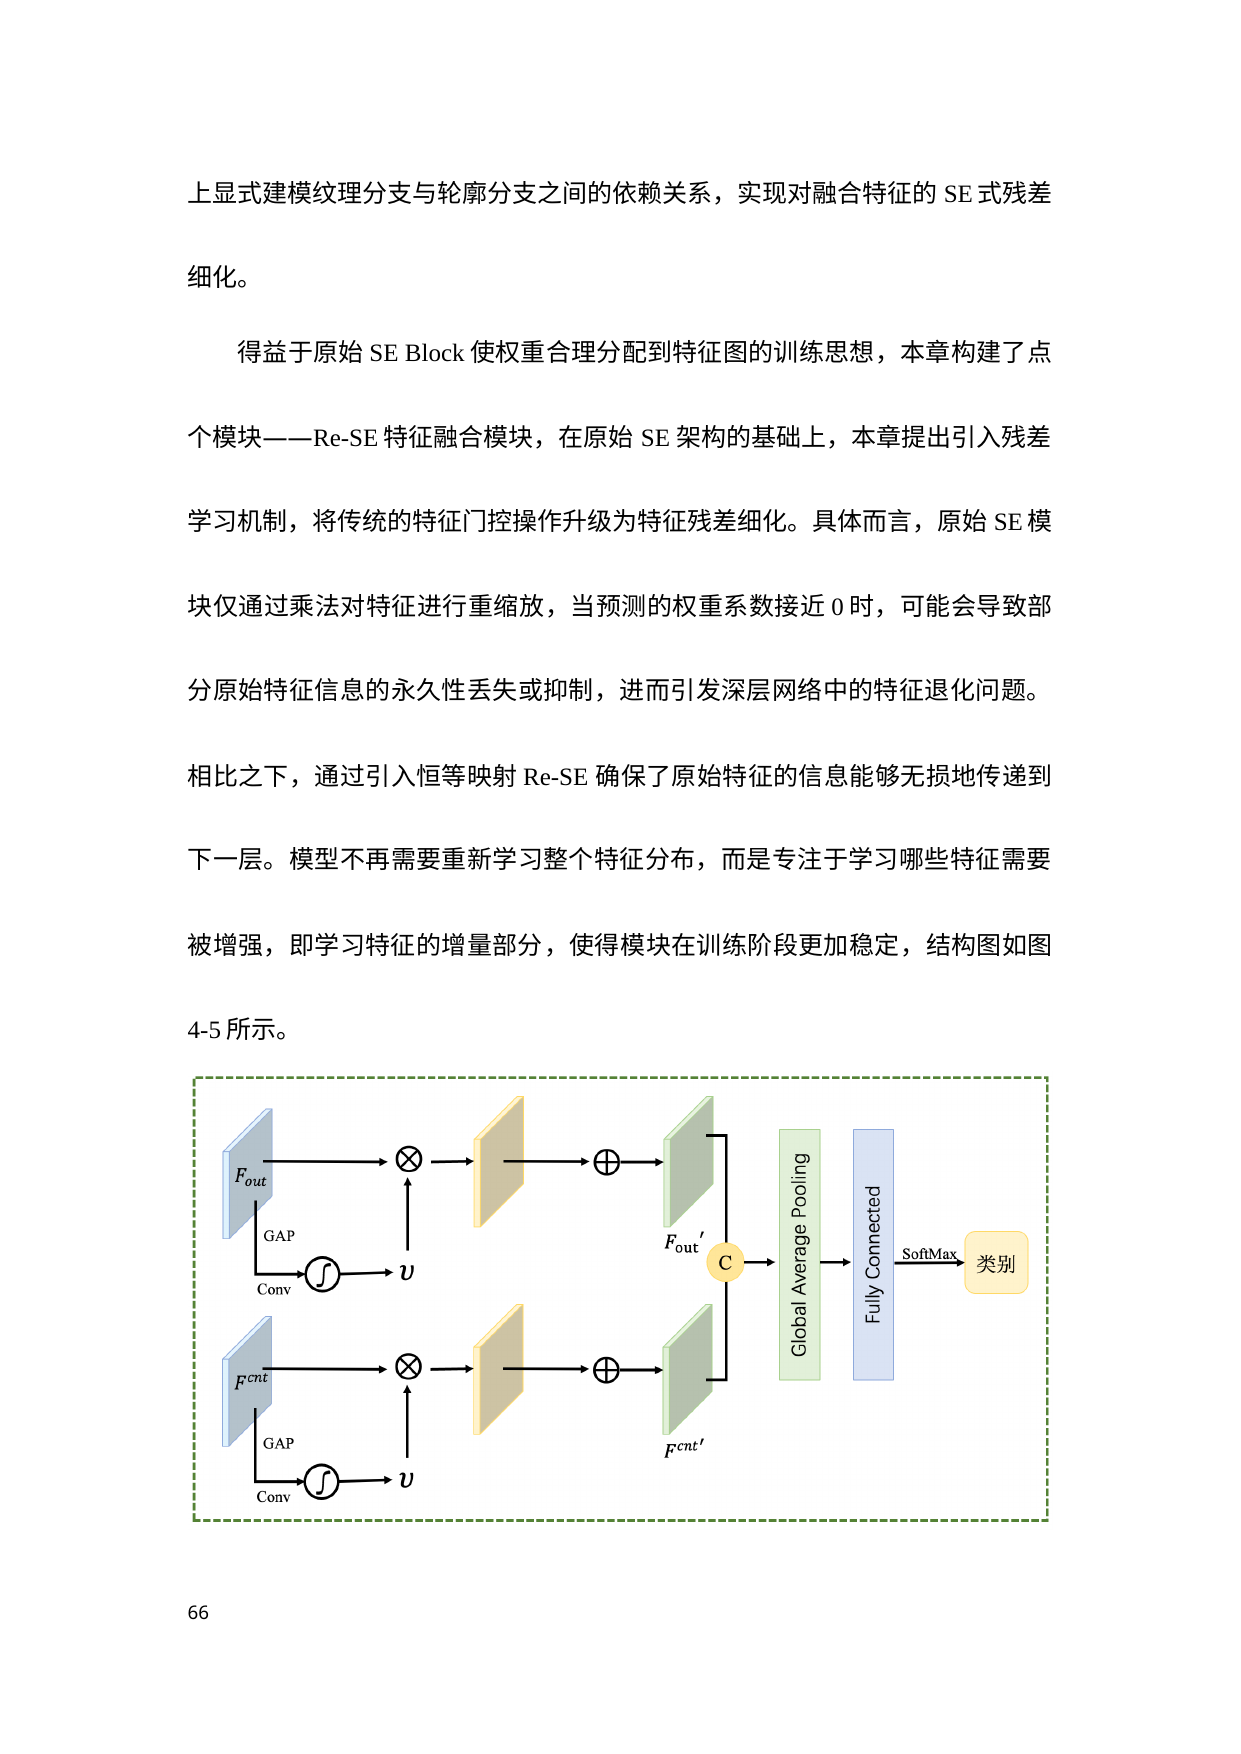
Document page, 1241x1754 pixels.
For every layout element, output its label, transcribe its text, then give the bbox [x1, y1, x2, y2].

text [187, 160, 1053, 309]
text 得益于原始SE Block使权重合理分配到特征图的训练思想，本章构建了点个模块——Re-SE特征融合模块，在原始 SE 架构的基础上，本章提出引入残差学习机制，将传统的特征门控操作升级为特征残差细化。具体而言，原始SE模块仅通过乘法对特征进行重缩放，当预测的权重系数接近0时，可能会导致部分原始特征信息的永久性丢失或抑制，进而引发深层网络中的特征退化问题。相比之下，通过引入恒等映射Re-SE 确保了原始特征的信息能够无损地传递到下一层。模型不再需要重新学习整个特征分布，而是专注于学习哪些特征需要被增强，即学习特征的增量部分，使得模块在训练阶段更加稳定，结构图如图4-5所示。 [187, 319, 1053, 1060]
picture [187, 1071, 1053, 1530]
